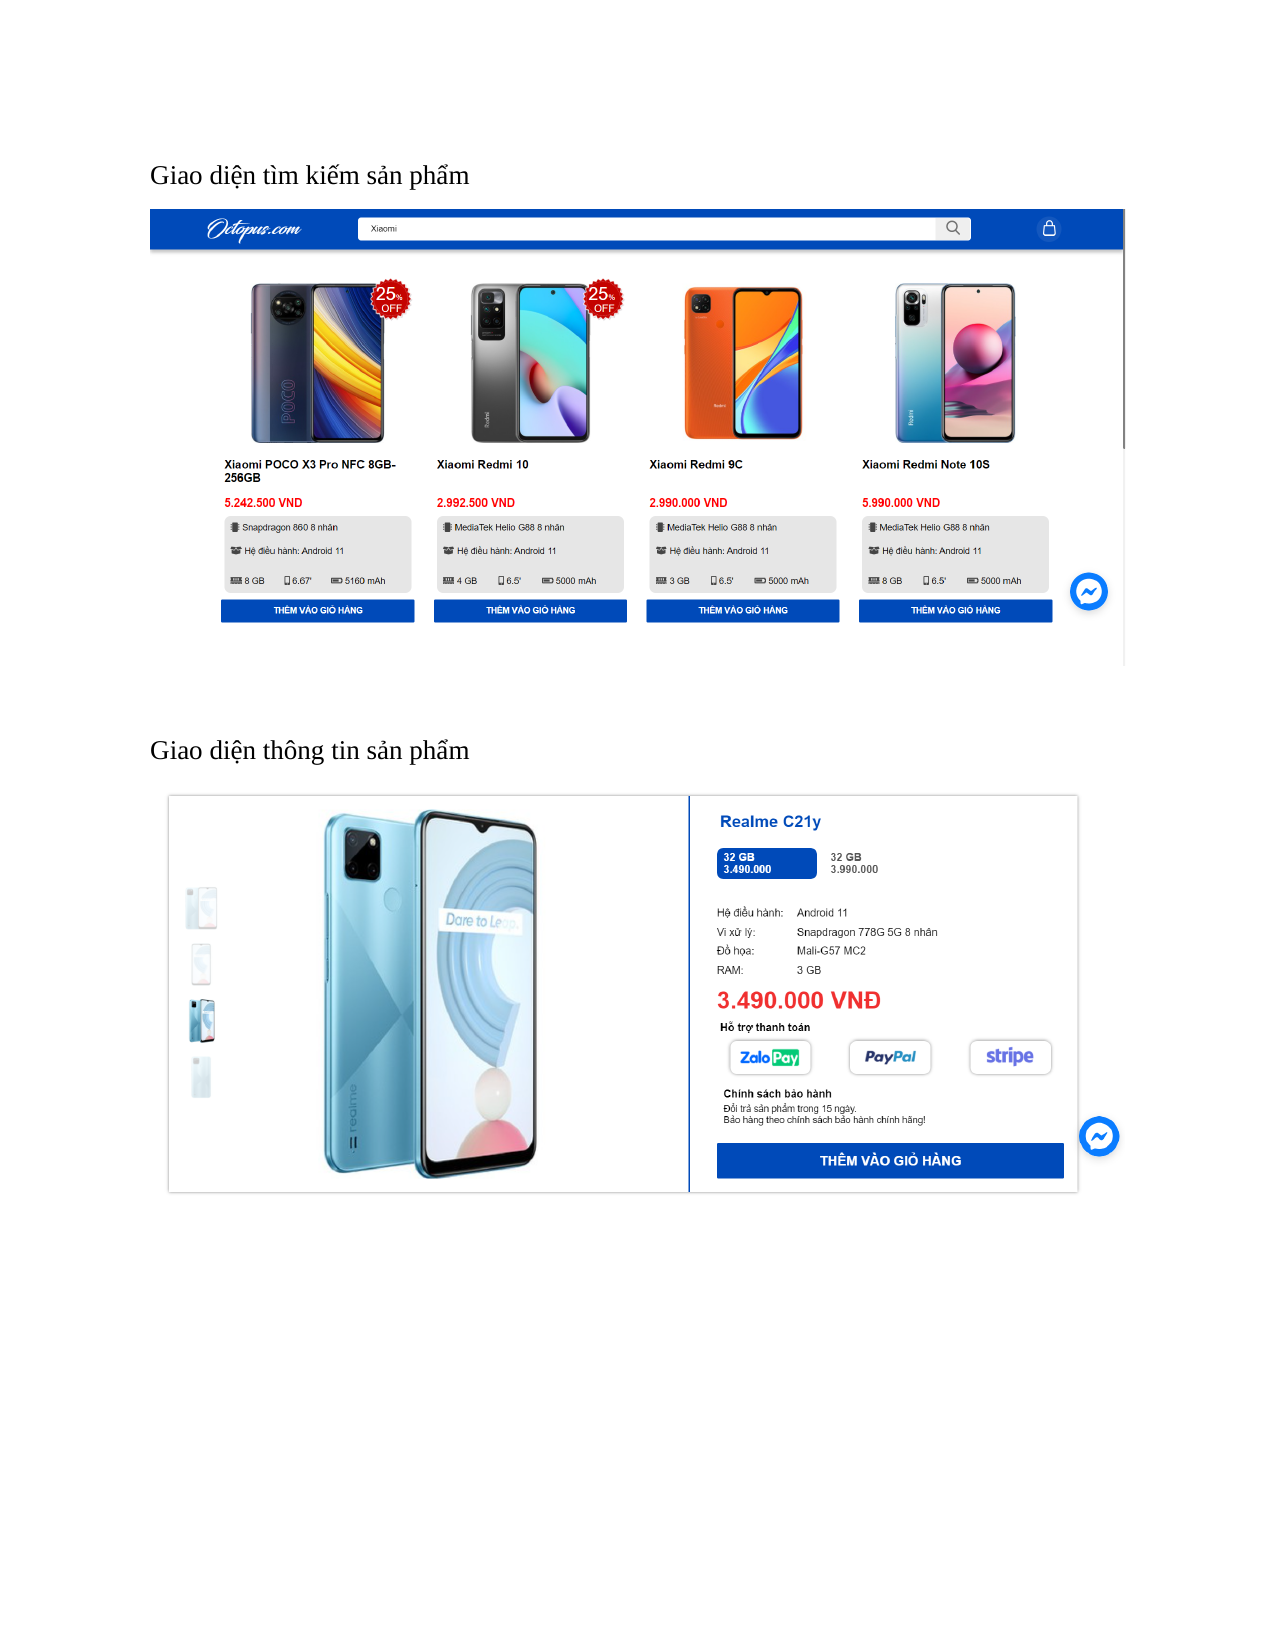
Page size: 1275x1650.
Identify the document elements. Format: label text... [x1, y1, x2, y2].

picture [150, 784, 1125, 1199]
picture [150, 209, 1125, 666]
text Giao diện thông tin sản phẩm [150, 734, 1125, 766]
text Giao diện tìm kiếm sản phẩm [150, 159, 1125, 191]
